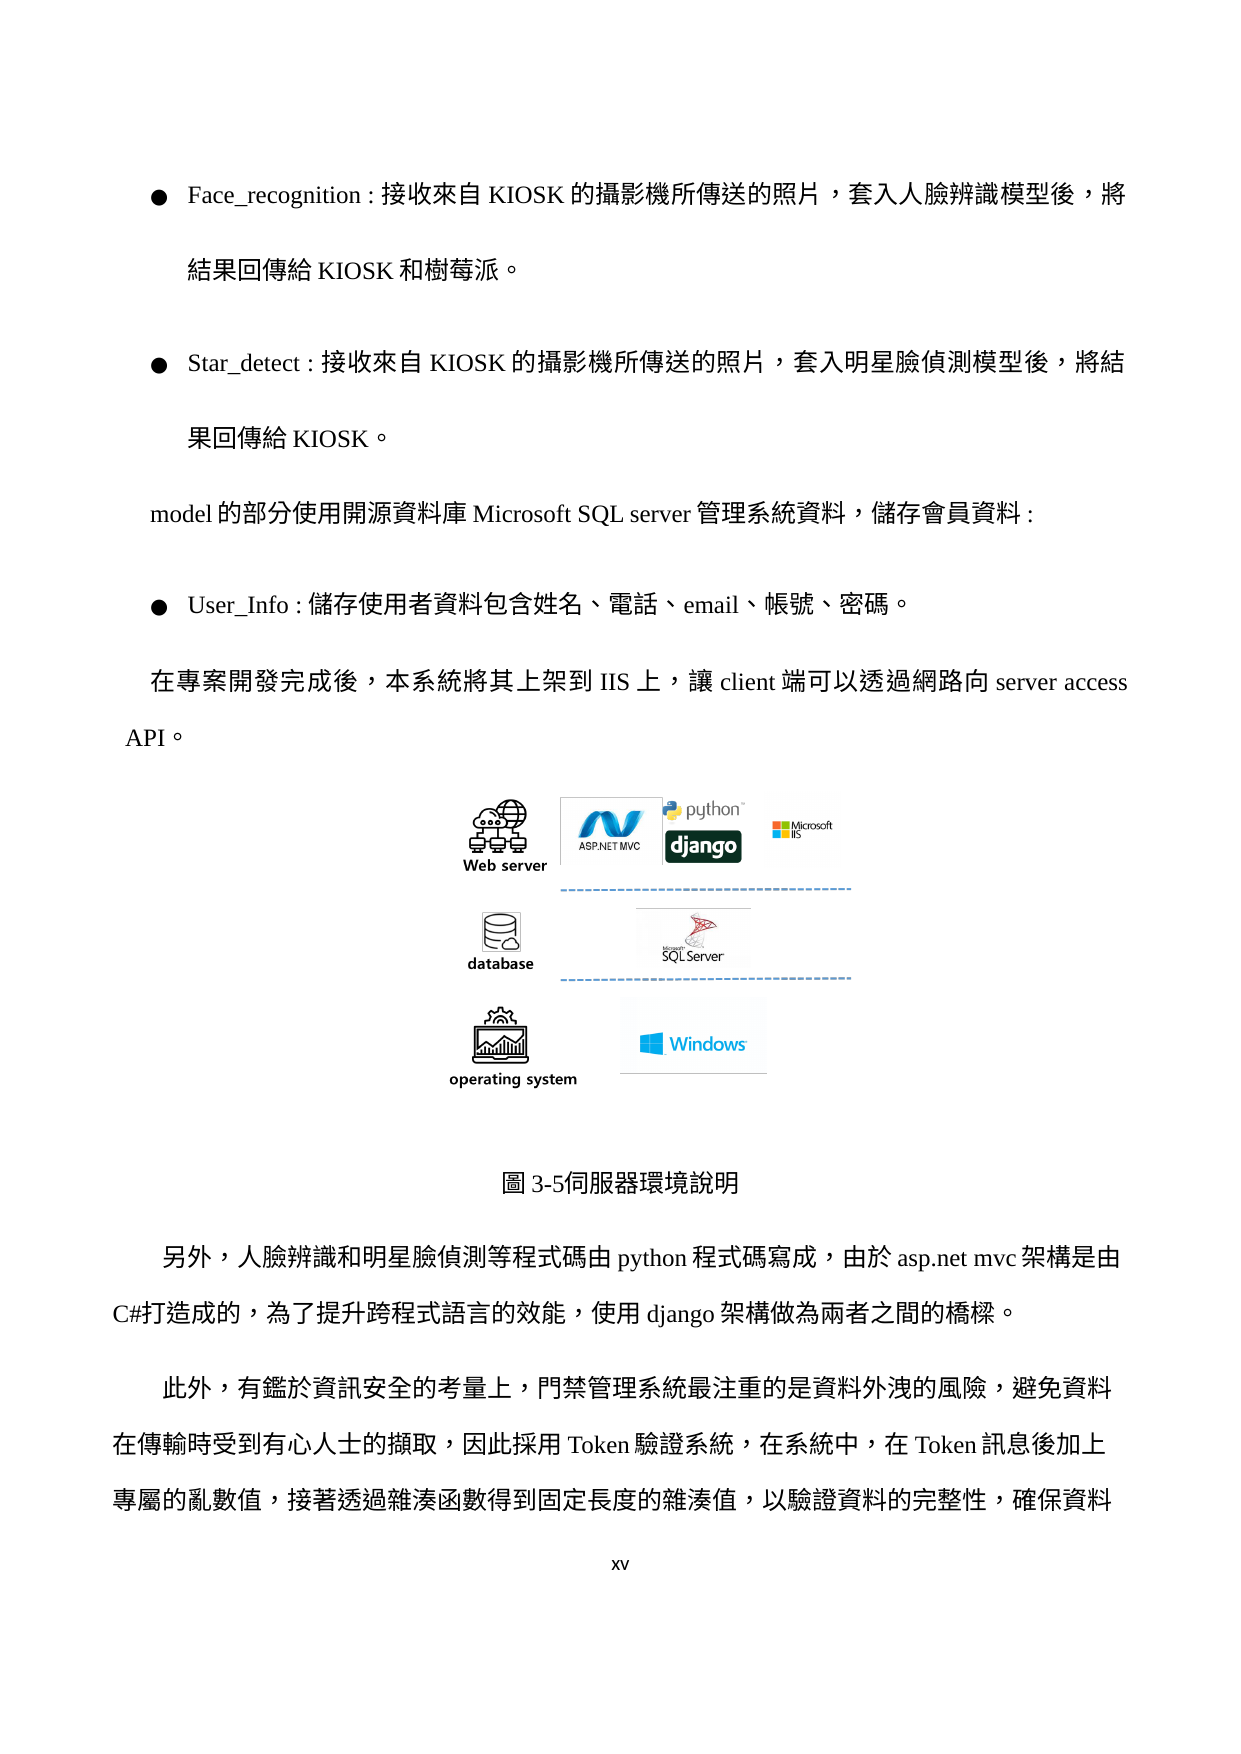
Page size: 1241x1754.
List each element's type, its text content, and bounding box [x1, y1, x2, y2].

text 在專案開發完成後，本系統將其上架到IIS上，讓client端可以透過網路向server access API。 [125, 661, 1128, 754]
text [112, 1368, 1128, 1518]
list Face_recognition : 接收來自KIOSK的攝影機所傳送的照片，套入人臉辨識模型後，將結果回傳給KIOSK和樹莓派。 [150, 156, 1128, 287]
picture [439, 791, 852, 1097]
text 另外，人臉辨識和明星臉偵測等程式碼由python程式碼寫成，由於asp.net mvc架構是由C#打造成的，為了提升跨程式語言的效能，使用django架構做為兩者之間的橋樑。 [112, 1237, 1128, 1331]
text 圖3-5伺服器環境說明 [112, 1163, 1128, 1200]
list Star_detect : 接收來自KIOSK的攝影機所傳送的照片，套入明星臉偵測模型後，將結果回傳給KIOSK。 [150, 324, 1128, 456]
text model的部分使用開源資料庫Microsoft SQL server管理系統資料，儲存會員資料 : [112, 492, 1128, 530]
list User_Info : 儲存使用者資料包含姓名、電話、email、帳號、密碼。 [150, 567, 1128, 642]
